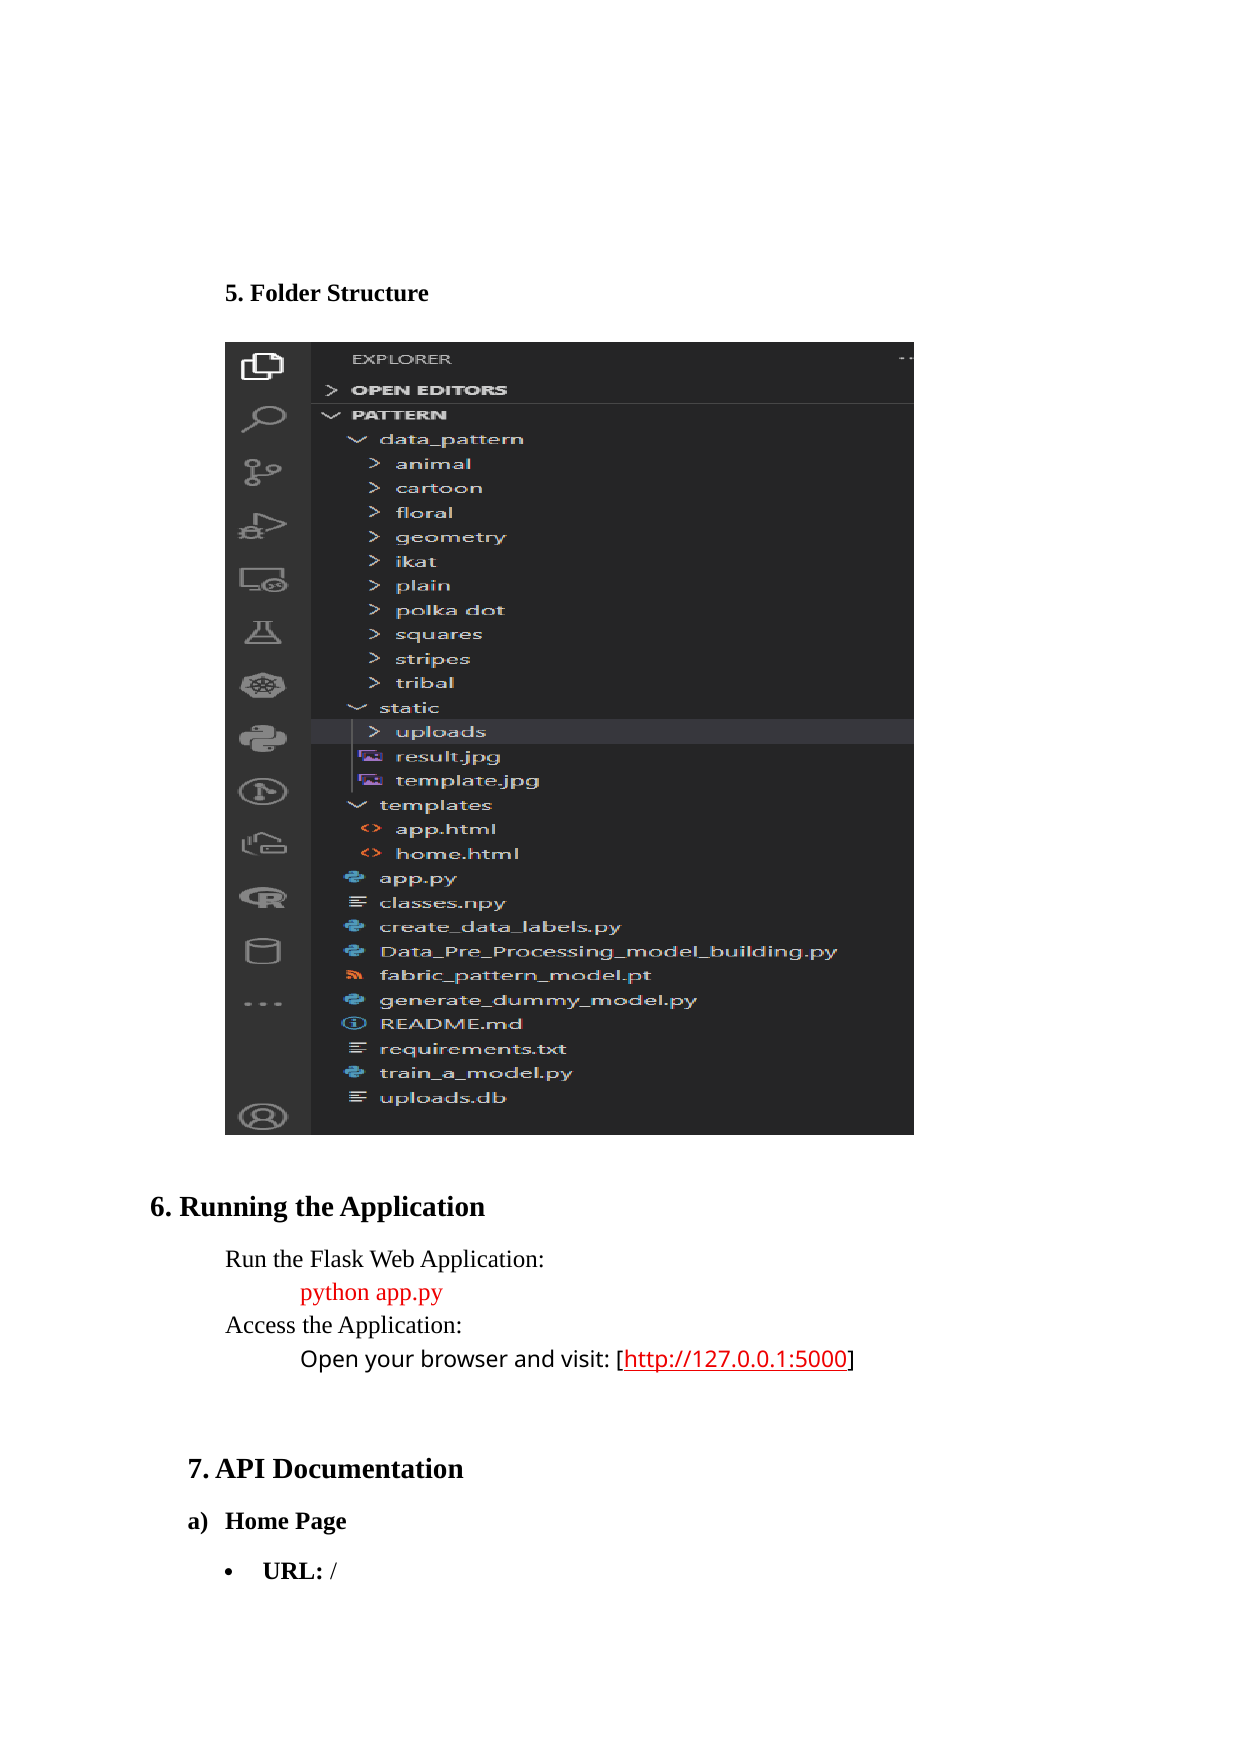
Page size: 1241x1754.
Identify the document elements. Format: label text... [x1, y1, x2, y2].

list Access the Application: [187, 1310, 1090, 1339]
list Open your browser and visit: [http://127.0.0.1:5000] [262, 1343, 1090, 1374]
list Run the Flask Web Application: [187, 1244, 1090, 1273]
picture [225, 342, 914, 1135]
text 7. API Documentation [187, 1451, 1090, 1485]
list 5. Folder Structure [225, 278, 1090, 307]
text 6. Running the Application [150, 1189, 1090, 1223]
list Home Page [187, 1506, 1090, 1535]
list python app.py [262, 1277, 1090, 1306]
list URL: / [225, 1556, 1090, 1585]
